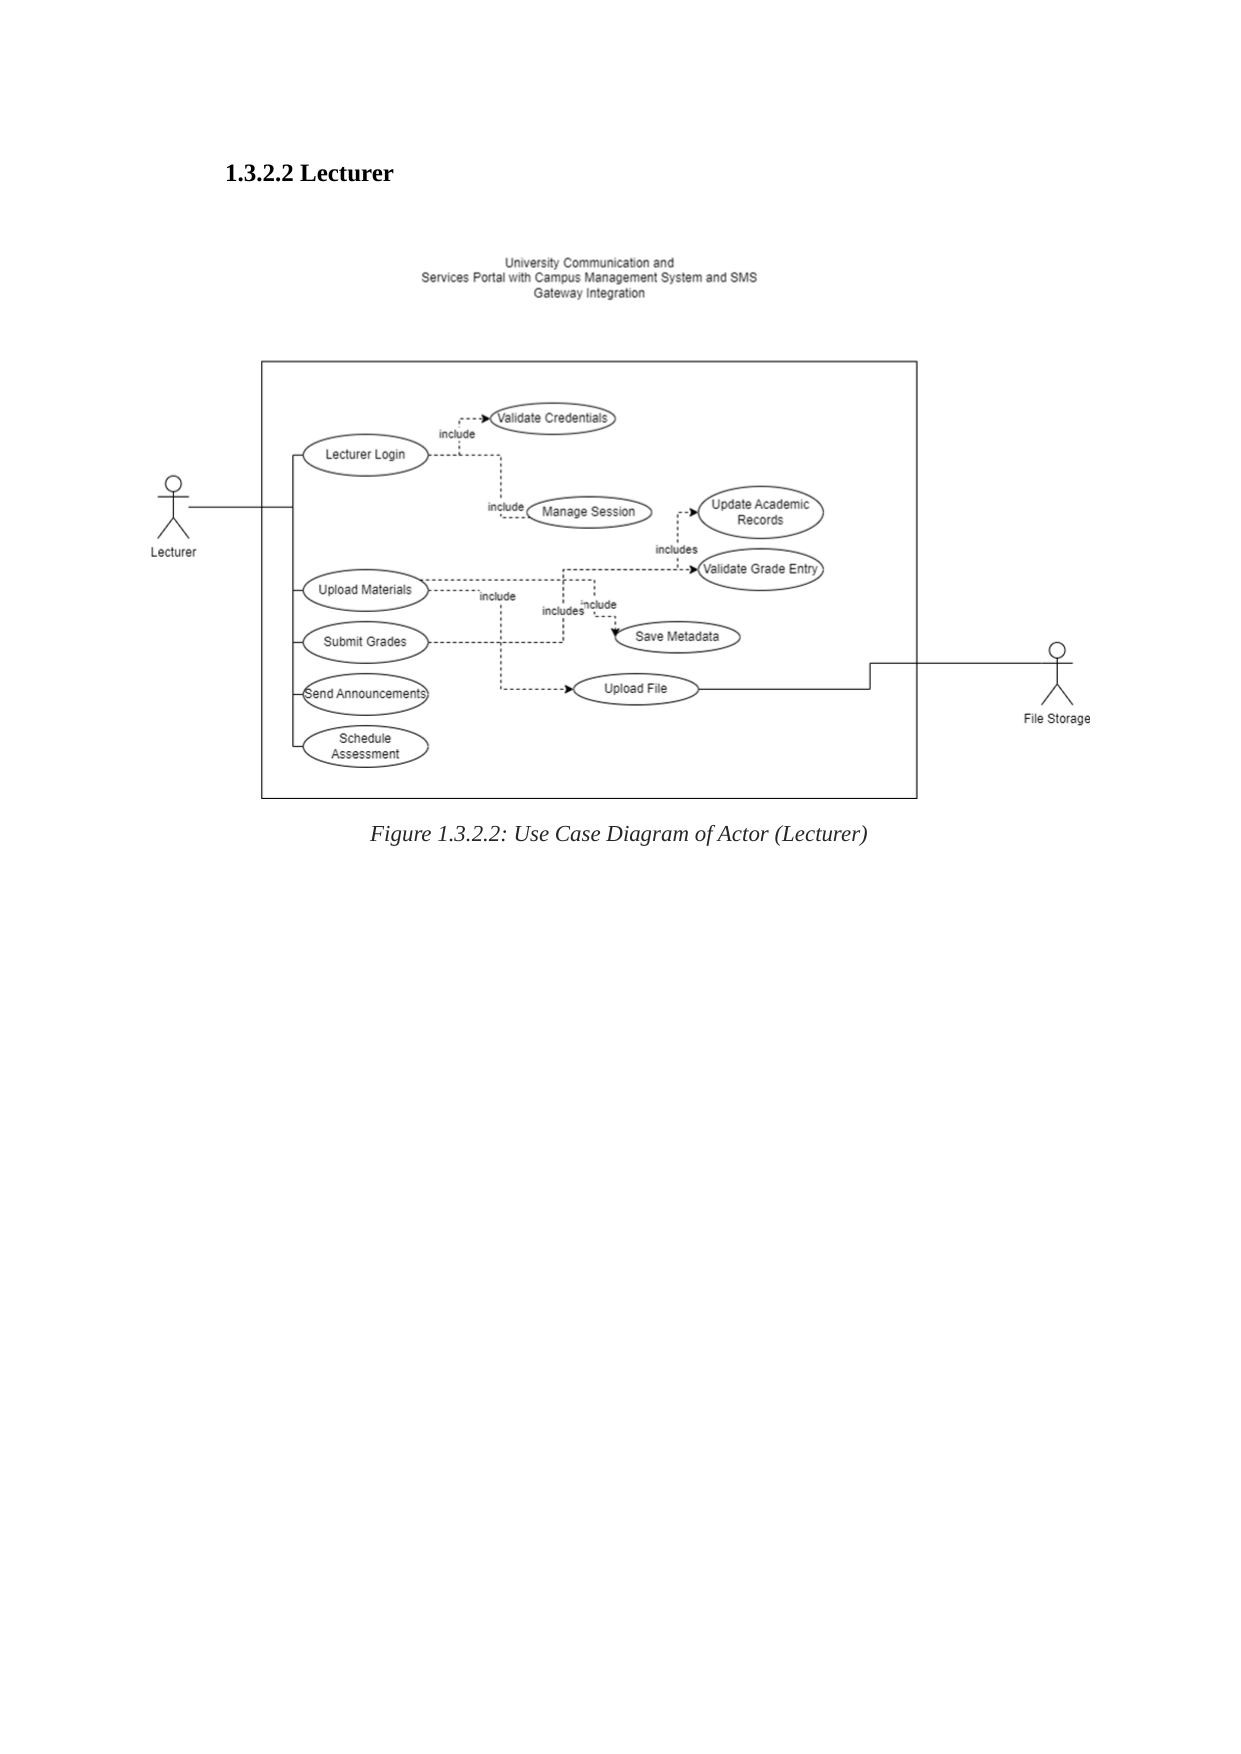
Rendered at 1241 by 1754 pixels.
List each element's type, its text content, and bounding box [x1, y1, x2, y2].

text Figure 1.3.2.2: Use Case Diagram of Actor (Lecturer) [150, 820, 1090, 846]
picture [150, 245, 1090, 799]
subtitle 1.3.2.2 Lecturer [150, 158, 1090, 187]
